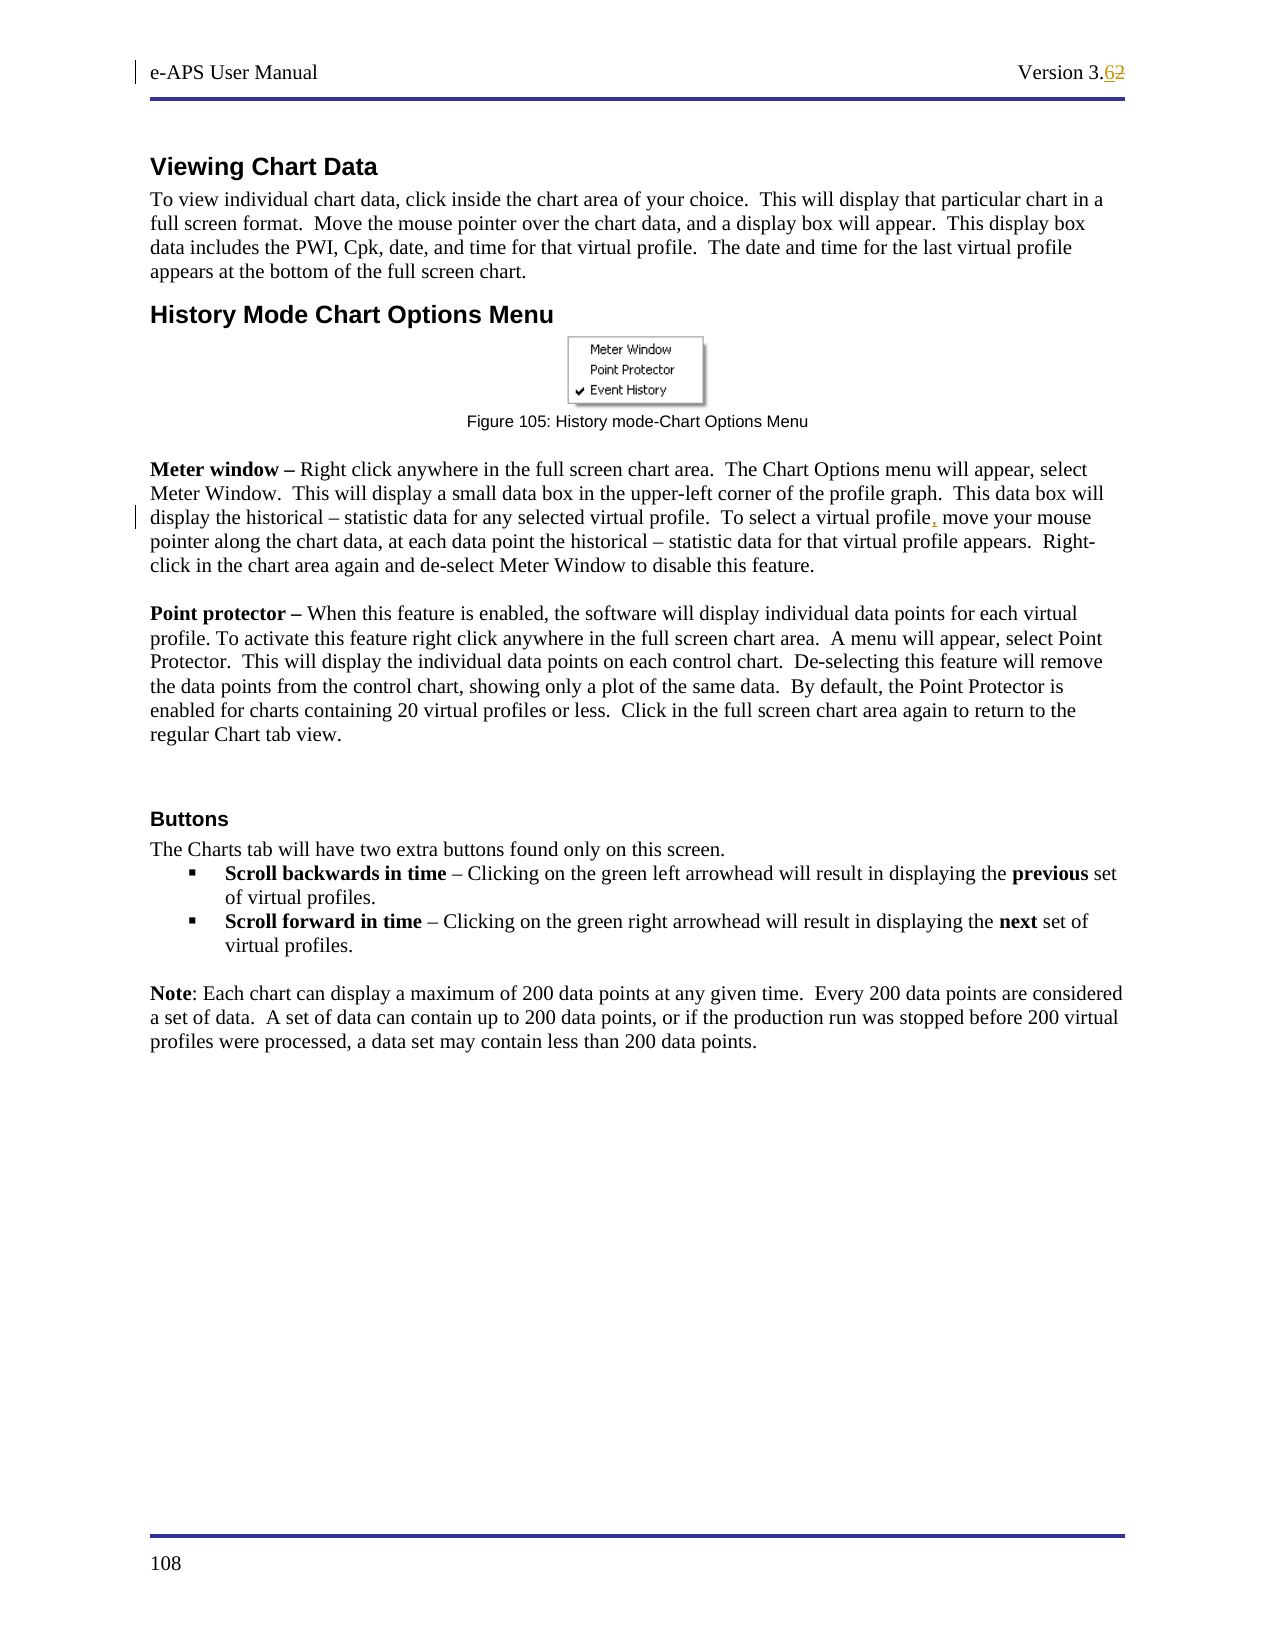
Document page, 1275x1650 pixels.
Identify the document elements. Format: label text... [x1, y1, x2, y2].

list Scroll backwards in time – Clicking on the green left arrowhead will result in displaying the previous set of virtual profiles. [187, 861, 1125, 909]
list Scroll forward in time – Clicking on the green right arrowhead will result in displaying the next set of virtual profiles. [187, 909, 1125, 957]
subtitle Buttons [150, 806, 1125, 830]
subtitle Viewing Chart Data [150, 152, 1125, 180]
picture [563, 334, 712, 410]
text To view individual chart data, click inside the chart area of your choice. This will display that particular chart in a full screen format. Move the mouse pointer over the chart data, and a display box will appear. This display box data includes the PWI, Cpk, date, and time for that virtual profile. The date and time for the last virtual profile appears at the bottom of the full screen chart. [150, 187, 1125, 283]
text Meter window – Right click anywhere in the full screen chart area. The Chart Options menu will appear, select Meter Window. This will display a small data box in the upper-left corner of the profile graph. This data box will display the historical – statistic data for any selected virtual profile. To select a virtual profile move your mouse pointer along the chart data, at each data point the historical – statistic data for that virtual profile appears. Right-click in the chart area again and de-select Meter Window to disable this feature. [150, 457, 1125, 577]
subtitle History Mode Chart Options Menu [150, 299, 1125, 328]
text Point protector – When this feature is enabled, the software will display individual data points for each virtual profile. To activate this feature right click anywhere in the full screen chart area. A menu will appear, select Point Protector. This will display the individual data points on each control chart. De-selecting this feature will remove the data points from the control chart, showing only a plot of the same data. By default, the Point Protector is enabled for charts containing 20 virtual profiles or less. Click in the full screen chart area again to return to the regular Chart tab view. [150, 601, 1125, 746]
text The Charts tab will have two extra buttons found only on this screen. [150, 837, 1125, 861]
text Note: Each chart can display a maximum of 200 data points at any given time. Every 200 data points are considered a set of data. A set of data can contain up to 200 data points, or if the production run was stopped before 200 virtual profiles were processed, a data set may contain less than 200 data points. [150, 981, 1125, 1053]
